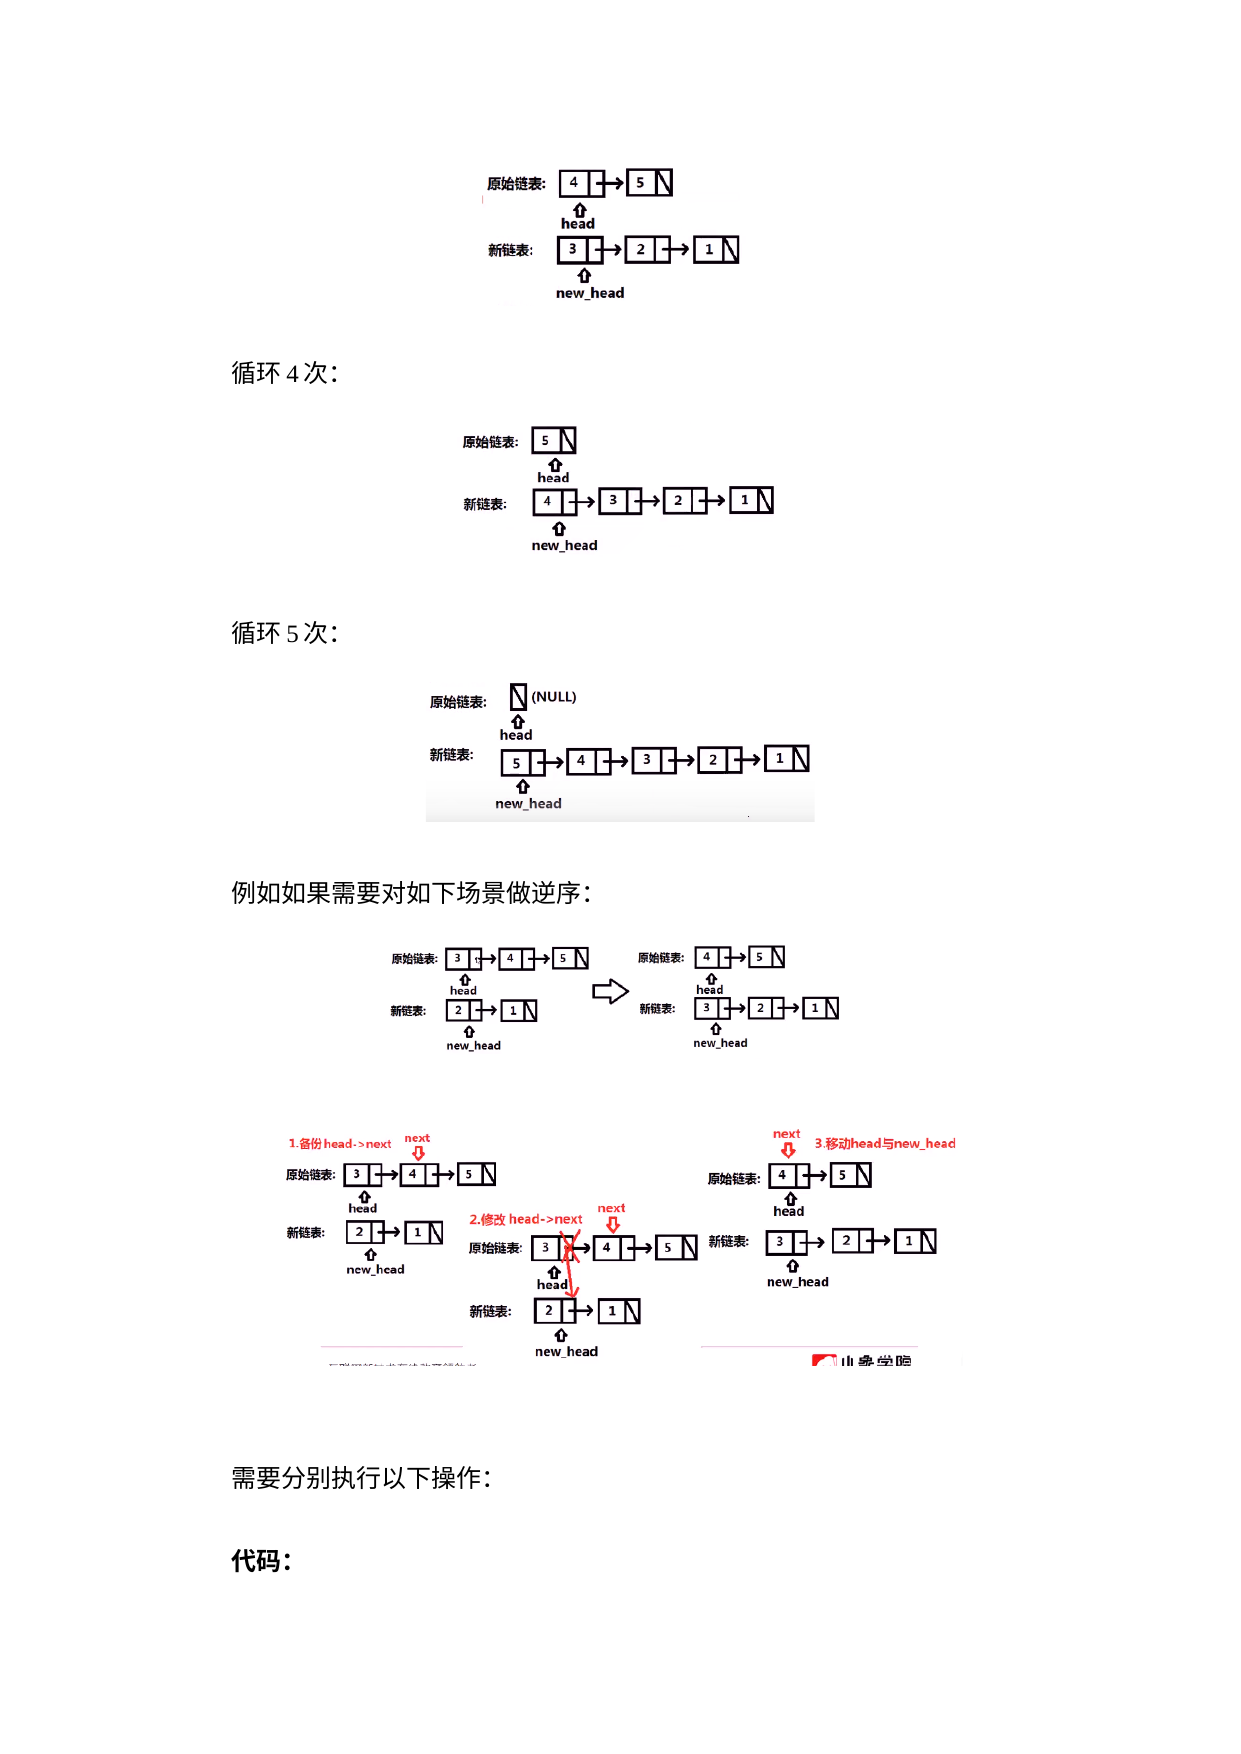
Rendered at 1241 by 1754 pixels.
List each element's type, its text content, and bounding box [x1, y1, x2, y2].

text 代码： [187, 1527, 1053, 1592]
picture [457, 422, 784, 563]
text 循环5次： [187, 599, 1053, 664]
text 例如如果需要对如下场景做逆序： [187, 859, 1053, 924]
picture [383, 942, 857, 1059]
picture [277, 1129, 963, 1366]
text 循环4次： [187, 339, 1053, 404]
picture [425, 682, 815, 822]
picture [482, 162, 758, 306]
